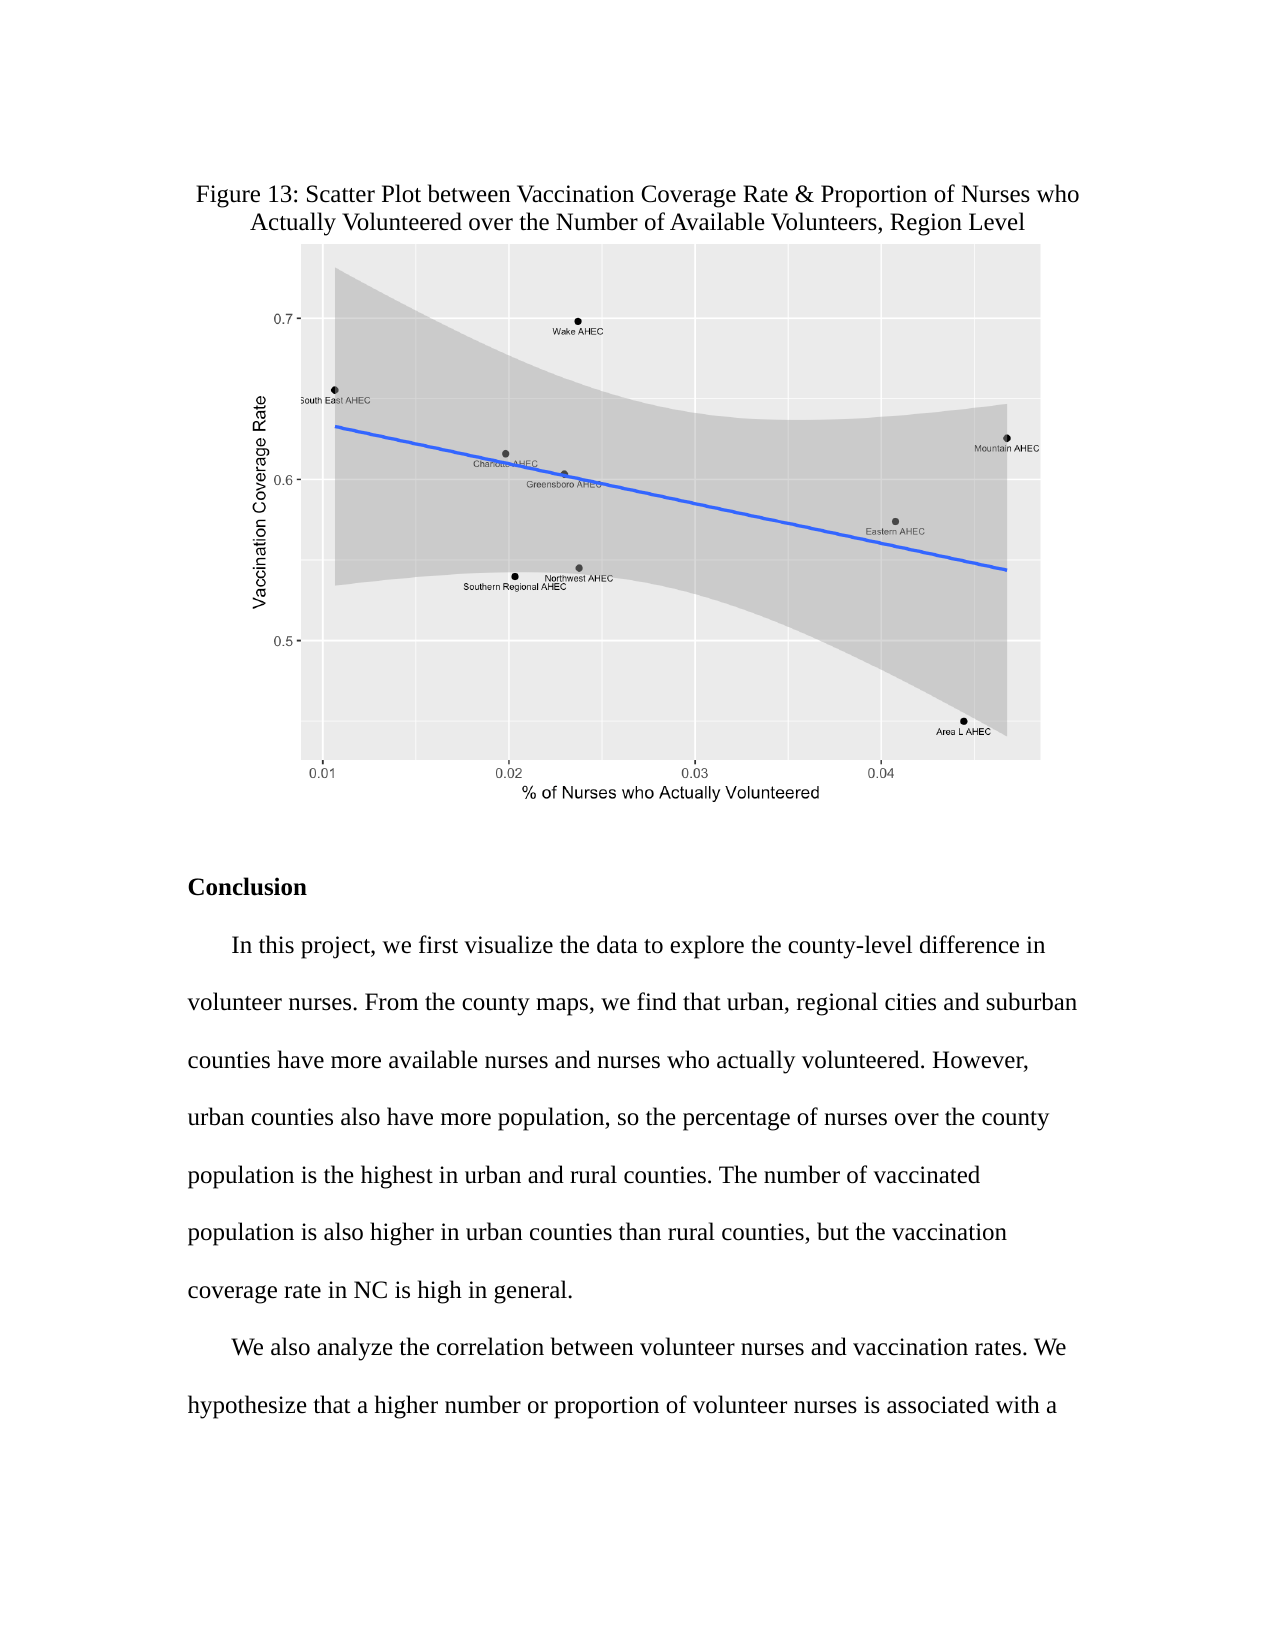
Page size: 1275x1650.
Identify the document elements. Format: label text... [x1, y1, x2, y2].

text Figure 13: Scatter Plot between Vaccination Coverage Rate & Proportion of Nurses who Actually Volunteered over the Number of Available Volunteers, Region Level [187, 179, 1087, 236]
picture [226, 236, 1049, 810]
text In this project, we first visualize the data to explore the county-level difference in volunteer nurses. From the county maps, we find that urban, regional cities and suburban counties have more available nurses and nurses who actually volunteered. However, urban counties also have more population, so the percentage of nurses over the county population is the highest in urban and rural counties. The number of vaccinated population is also higher in urban counties than rural counties, but the vaccination coverage rate in NC is high in general. [187, 930, 1087, 1303]
text Conclusion [187, 872, 1087, 901]
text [187, 1332, 1087, 1418]
